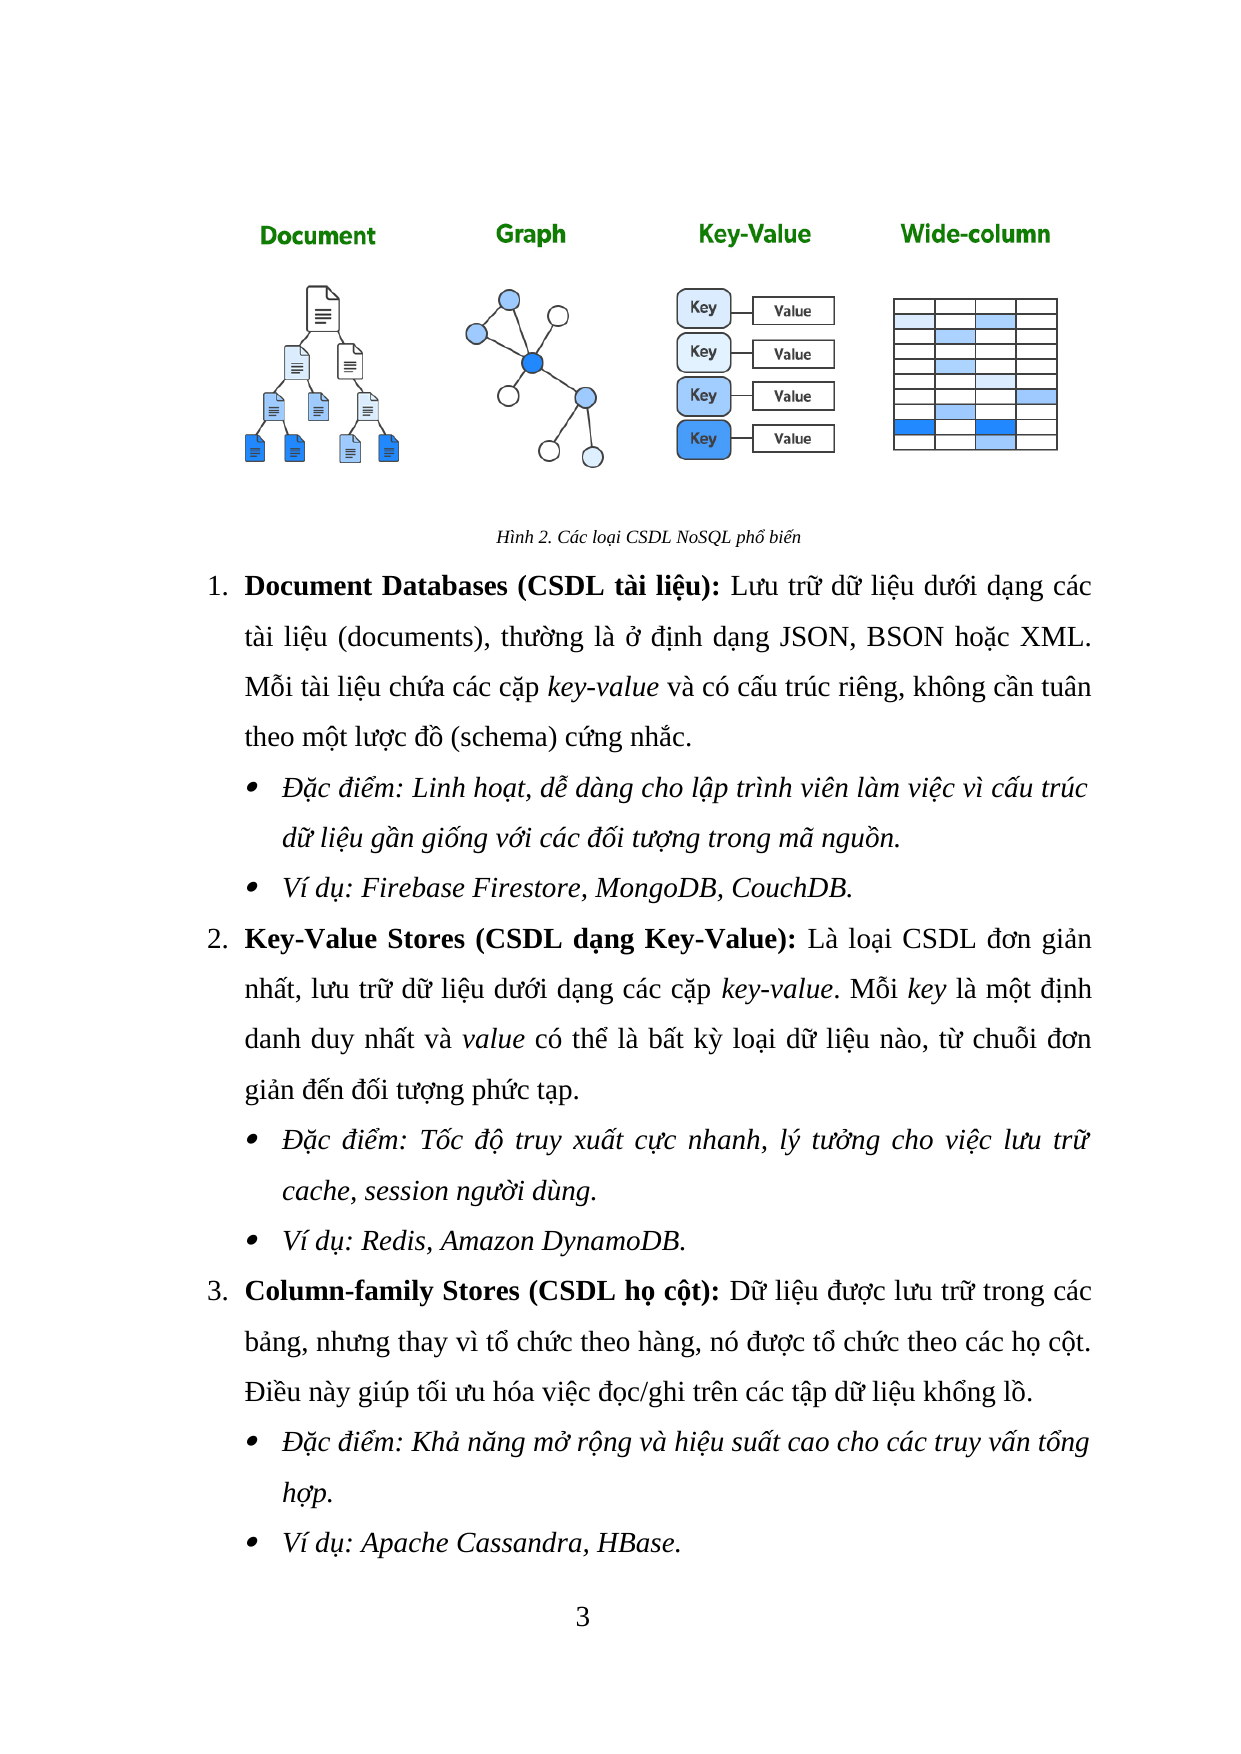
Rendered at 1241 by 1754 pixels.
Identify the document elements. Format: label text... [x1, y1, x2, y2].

list Ví dụ: Apache Cassandra, HBase. [244, 1525, 1092, 1559]
picture [206, 198, 1093, 497]
list Column-family Stores (CSDL họ cột): Dữ liệu được lưu trữ trong các bảng, nhưng thay vì tổ chức theo hàng, nó được tổ chức theo các họ cột. Điều này giúp tối ưu hóa việc đọc/ghi trên các tập dữ liệu khổng lồ. [207, 1273, 1092, 1407]
text Hình 2. Các loại CSDL NoSQL phổ biến [207, 526, 1092, 548]
list Ví dụ: Firebase Firestore, MongoDB, CouchDB. [244, 871, 1092, 904]
list Đặc điểm: Linh hoạt, dễ dàng cho lập trình viên làm việc vì cấu trúc dữ liệu gần giống với các đối tượng trong mã nguồn. [244, 770, 1092, 854]
list Document Databases (CSDL tài liệu): Lưu trữ dữ liệu dưới dạng các tài liệu (documents), thường là ở định dạng JSON, BSON hoặc XML. Mỗi tài liệu chứa các cặp key-value và có cấu trúc riêng, không cần tuân theo một lược đồ (schema) cứng nhắc. [207, 568, 1092, 753]
list Ví dụ: Redis, Amazon DynamoDB. [244, 1223, 1092, 1257]
list Đặc điểm: Tốc độ truy xuất cực nhanh, lý tưởng cho việc lưu trữ cache, session người dùng. [244, 1122, 1092, 1206]
list Đặc điểm: Khả năng mở rộng và hiệu suất cao cho các truy vấn tổng hợp. [244, 1424, 1092, 1508]
list Key-Value Stores (CSDL dạng Key-Value): Là loại CSDL đơn giản nhất, lưu trữ dữ liệu dưới dạng các cặp key-value. Mỗi key là một định danh duy nhất và value có thể là bất kỳ loại dữ liệu nào, từ chuỗi đơn giản đến đối tượng phức tạp. [207, 921, 1092, 1105]
